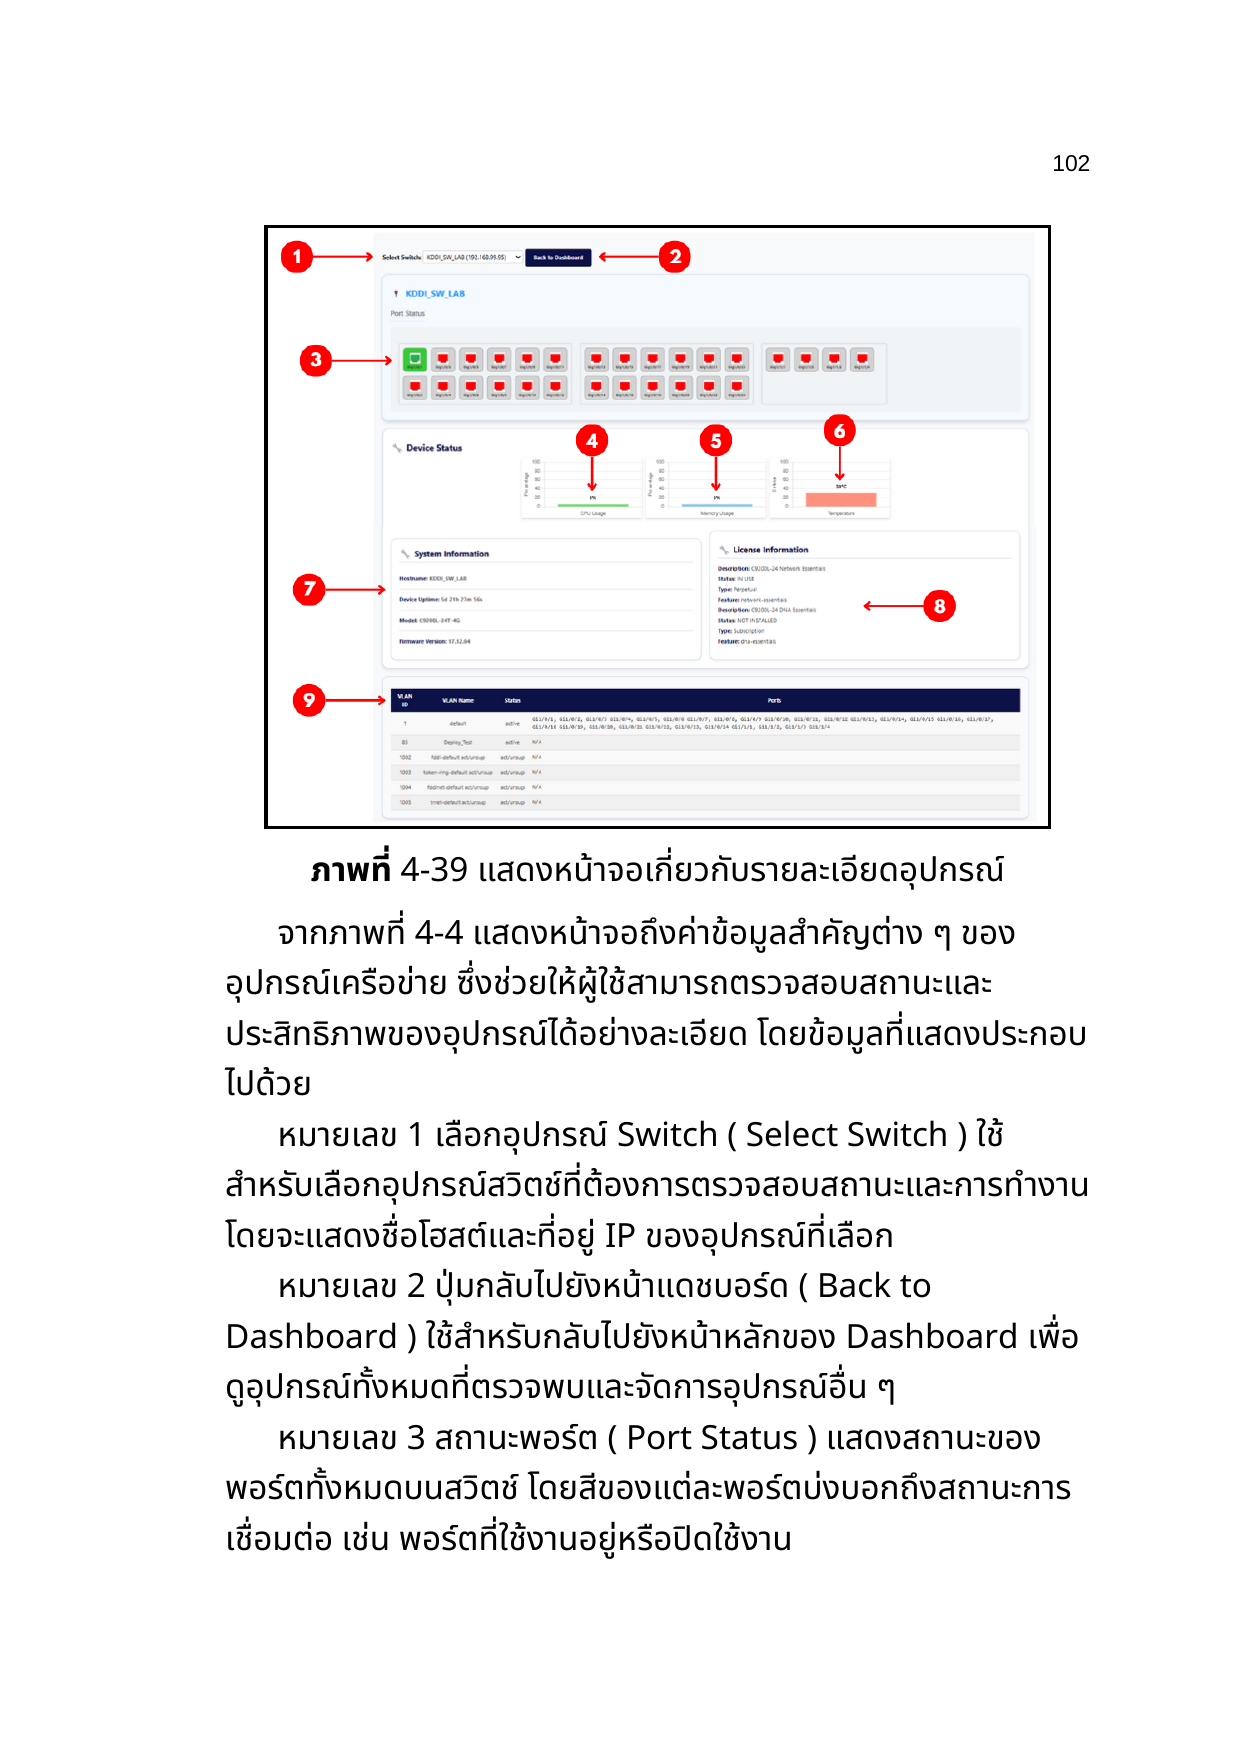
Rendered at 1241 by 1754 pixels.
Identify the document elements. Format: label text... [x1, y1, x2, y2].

picture [268, 228, 1048, 826]
text จากภาพที่ 4-4 แสดงหน้าจอถึงค่าข้อมูลสำคัญต่าง ๆ ของอุปกรณ์เครือข่าย ซึ่งช่วยให้ผู้ใช้สามารถตรวจสอบสถานะและประสิทธิภาพของอุปกรณ์ได้อย่างละเอียด โดยข้อมูลที่แสดงประกอบไปด้วย [225, 908, 1090, 1110]
text หมายเลข 1 เลือกอุปกรณ์ Switch ( Select Switch ) ใช้สำหรับเลือกอุปกรณ์สวิตช์ที่ต้องการตรวจสอบสถานะและการทำงาน โดยจะแสดงชื่อโฮสต์และที่อยู่ IP ของอุปกรณ์ที่เลือก [225, 1110, 1090, 1262]
text หมายเลข 2 ปุ่มกลับไปยังหน้าแดชบอร์ด ( Back to Dashboard ) ใช้สำหรับกลับไปยังหน้าหลักของ Dashboard เพื่อดูอุปกรณ์ทั้งหมดที่ตรวจพบและจัดการอุปกรณ์อื่น ๆ [225, 1262, 1090, 1414]
text หมายเลข 3 สถานะพอร์ต ( Port Status ) แสดงสถานะของพอร์ตทั้งหมดบนสวิตช์ โดยสีของแต่ละพอร์ตบ่งบอกถึงสถานะการเชื่อมต่อ เช่น พอร์ตที่ใช้งานอยู่หรือปิดใช้งาน [225, 1414, 1090, 1565]
